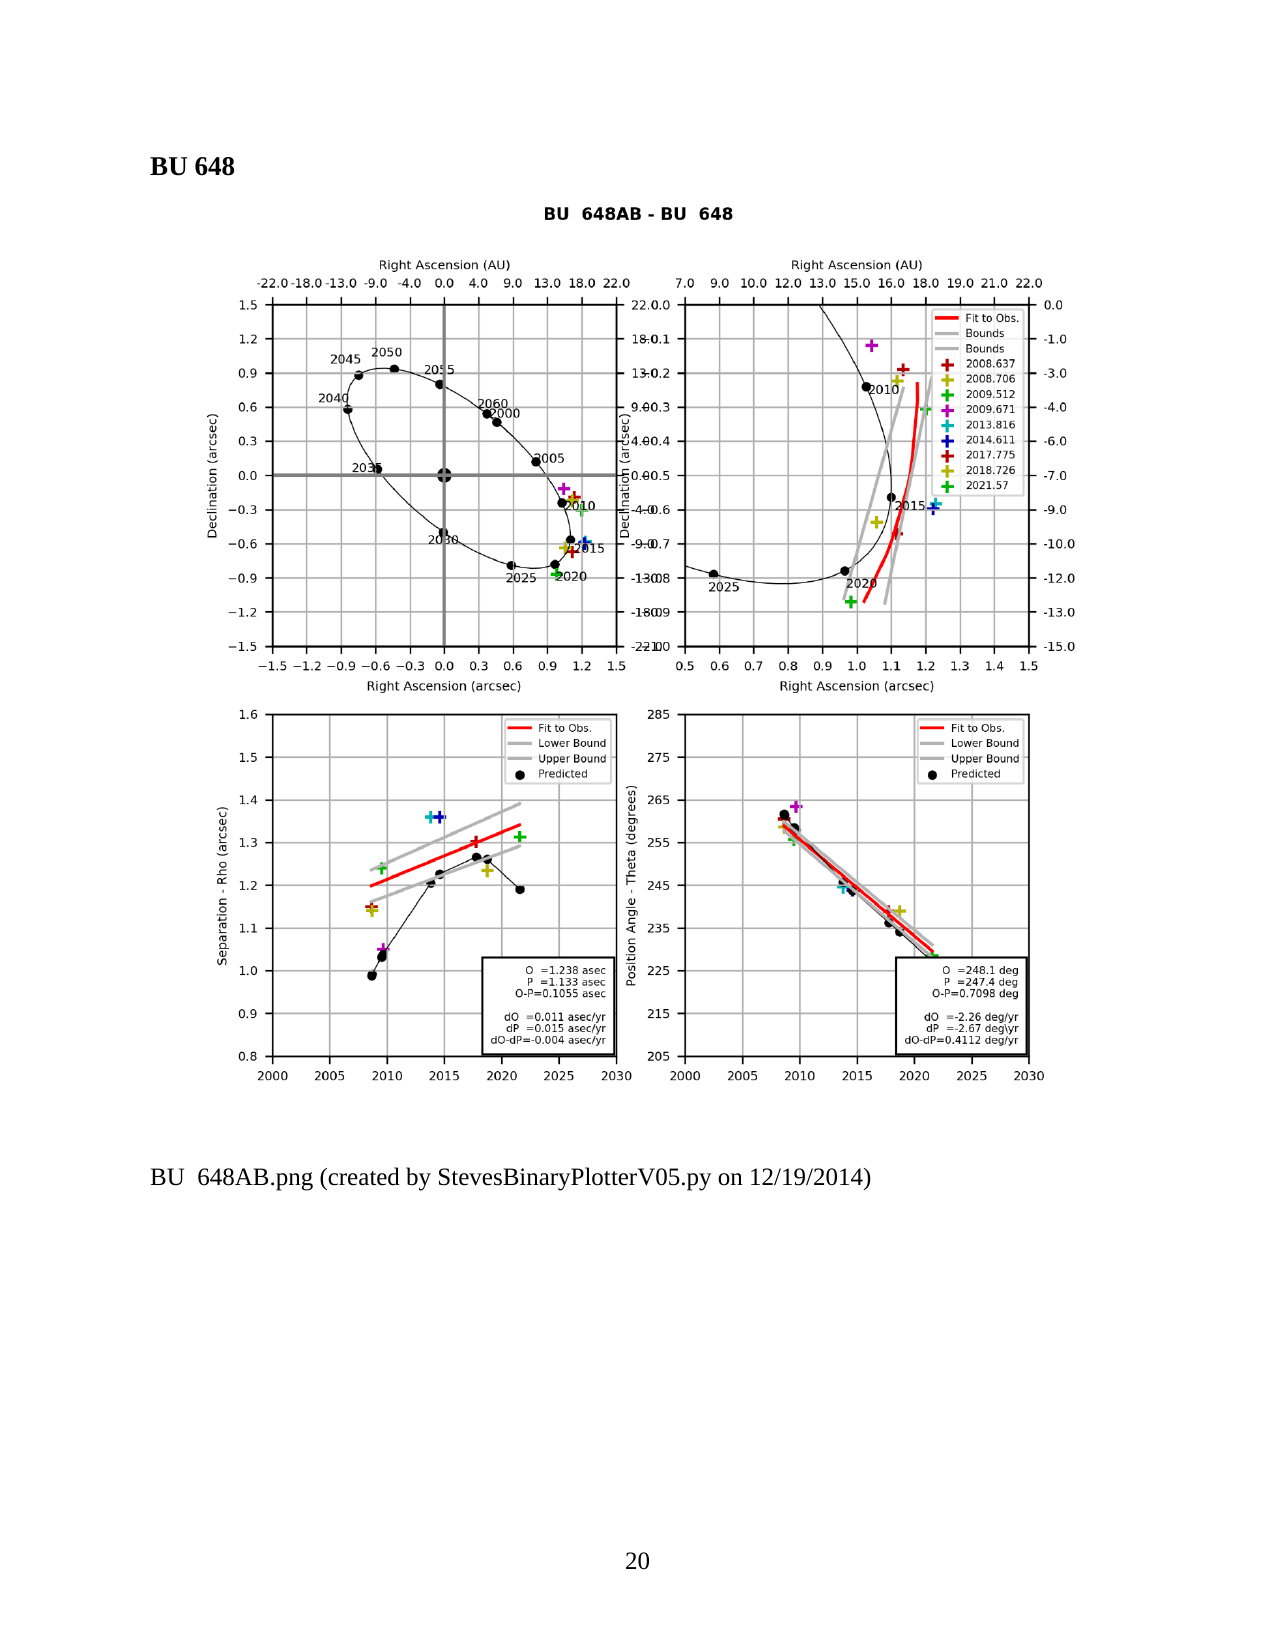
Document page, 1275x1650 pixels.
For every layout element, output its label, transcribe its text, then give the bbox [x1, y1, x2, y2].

subtitle BU 648 [150, 150, 1125, 181]
text BU 648AB.png (created by StevesBinaryPlotterV05.py on 12/19/2014) [150, 1163, 1125, 1191]
picture [150, 187, 1125, 1163]
